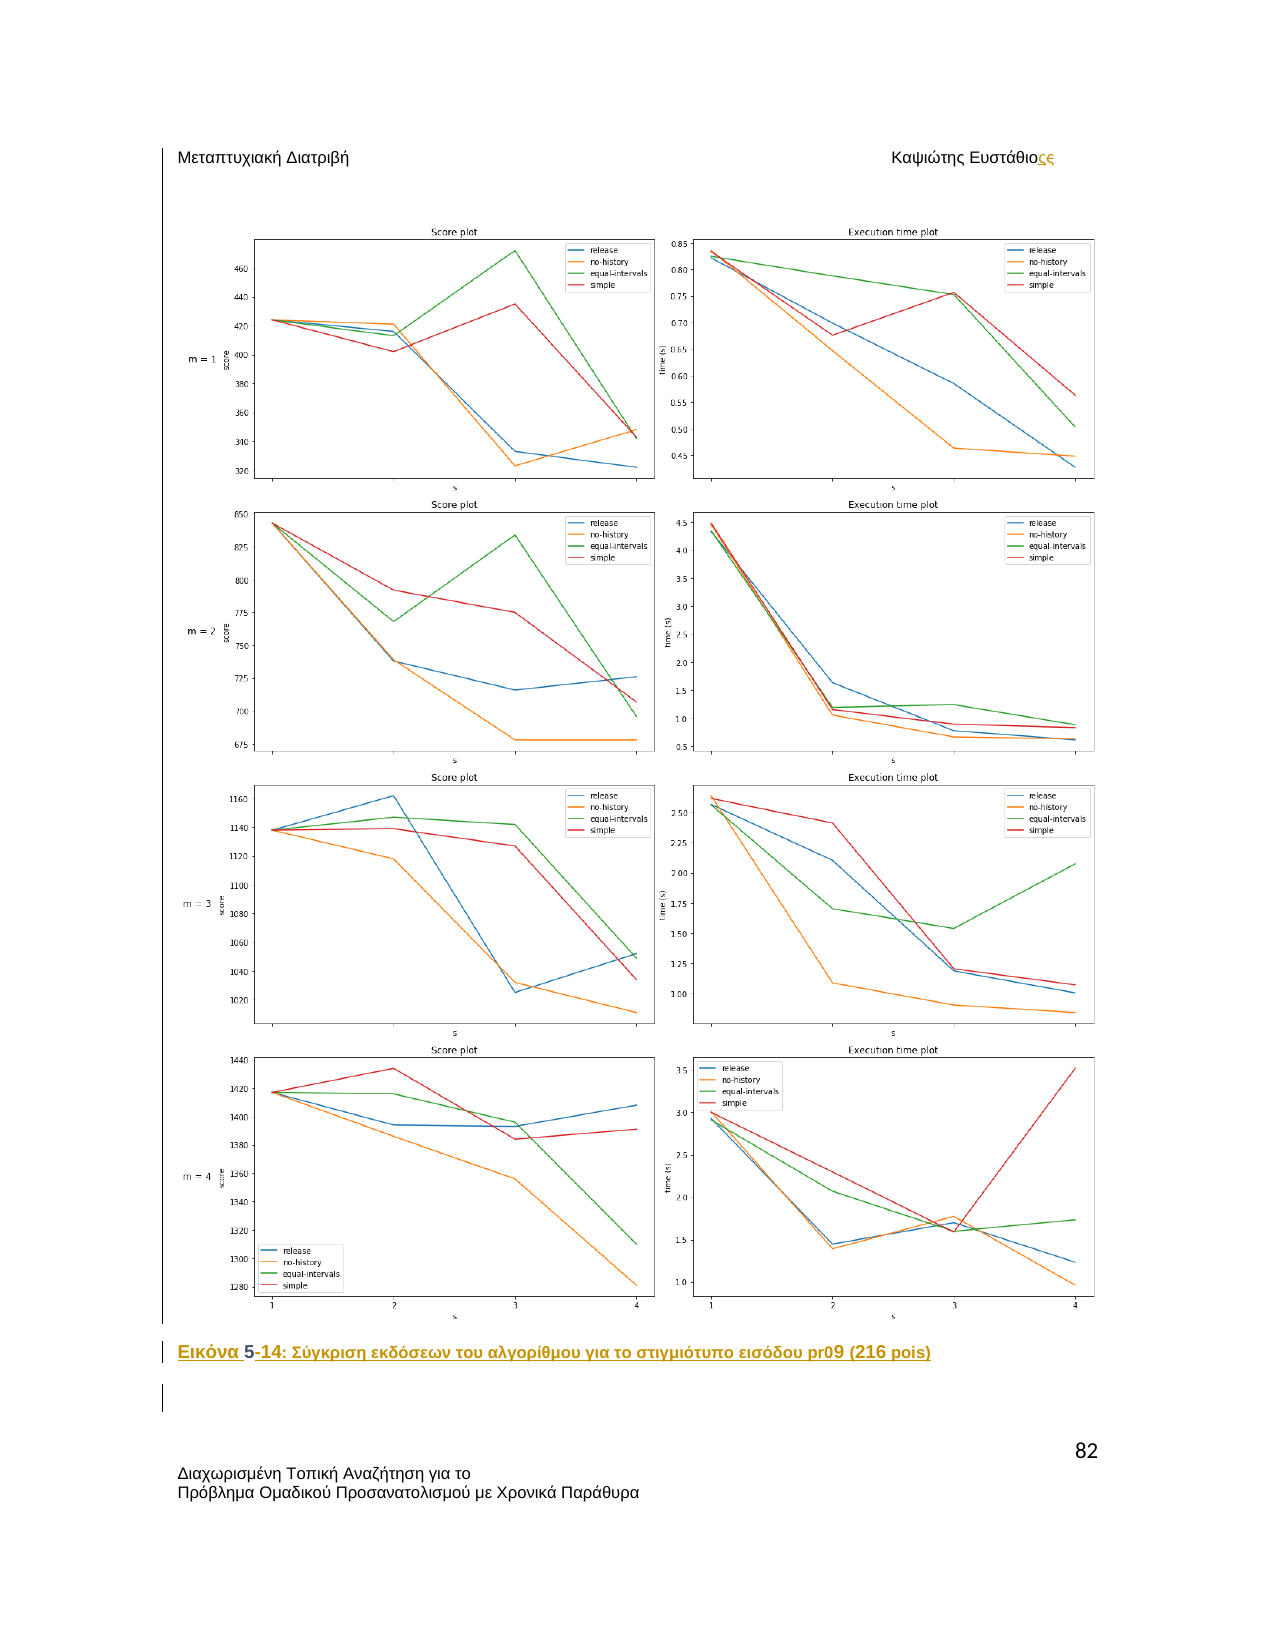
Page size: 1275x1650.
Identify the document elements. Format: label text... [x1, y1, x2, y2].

picture [177, 222, 1098, 1325]
text 5 [177, 1341, 1098, 1363]
